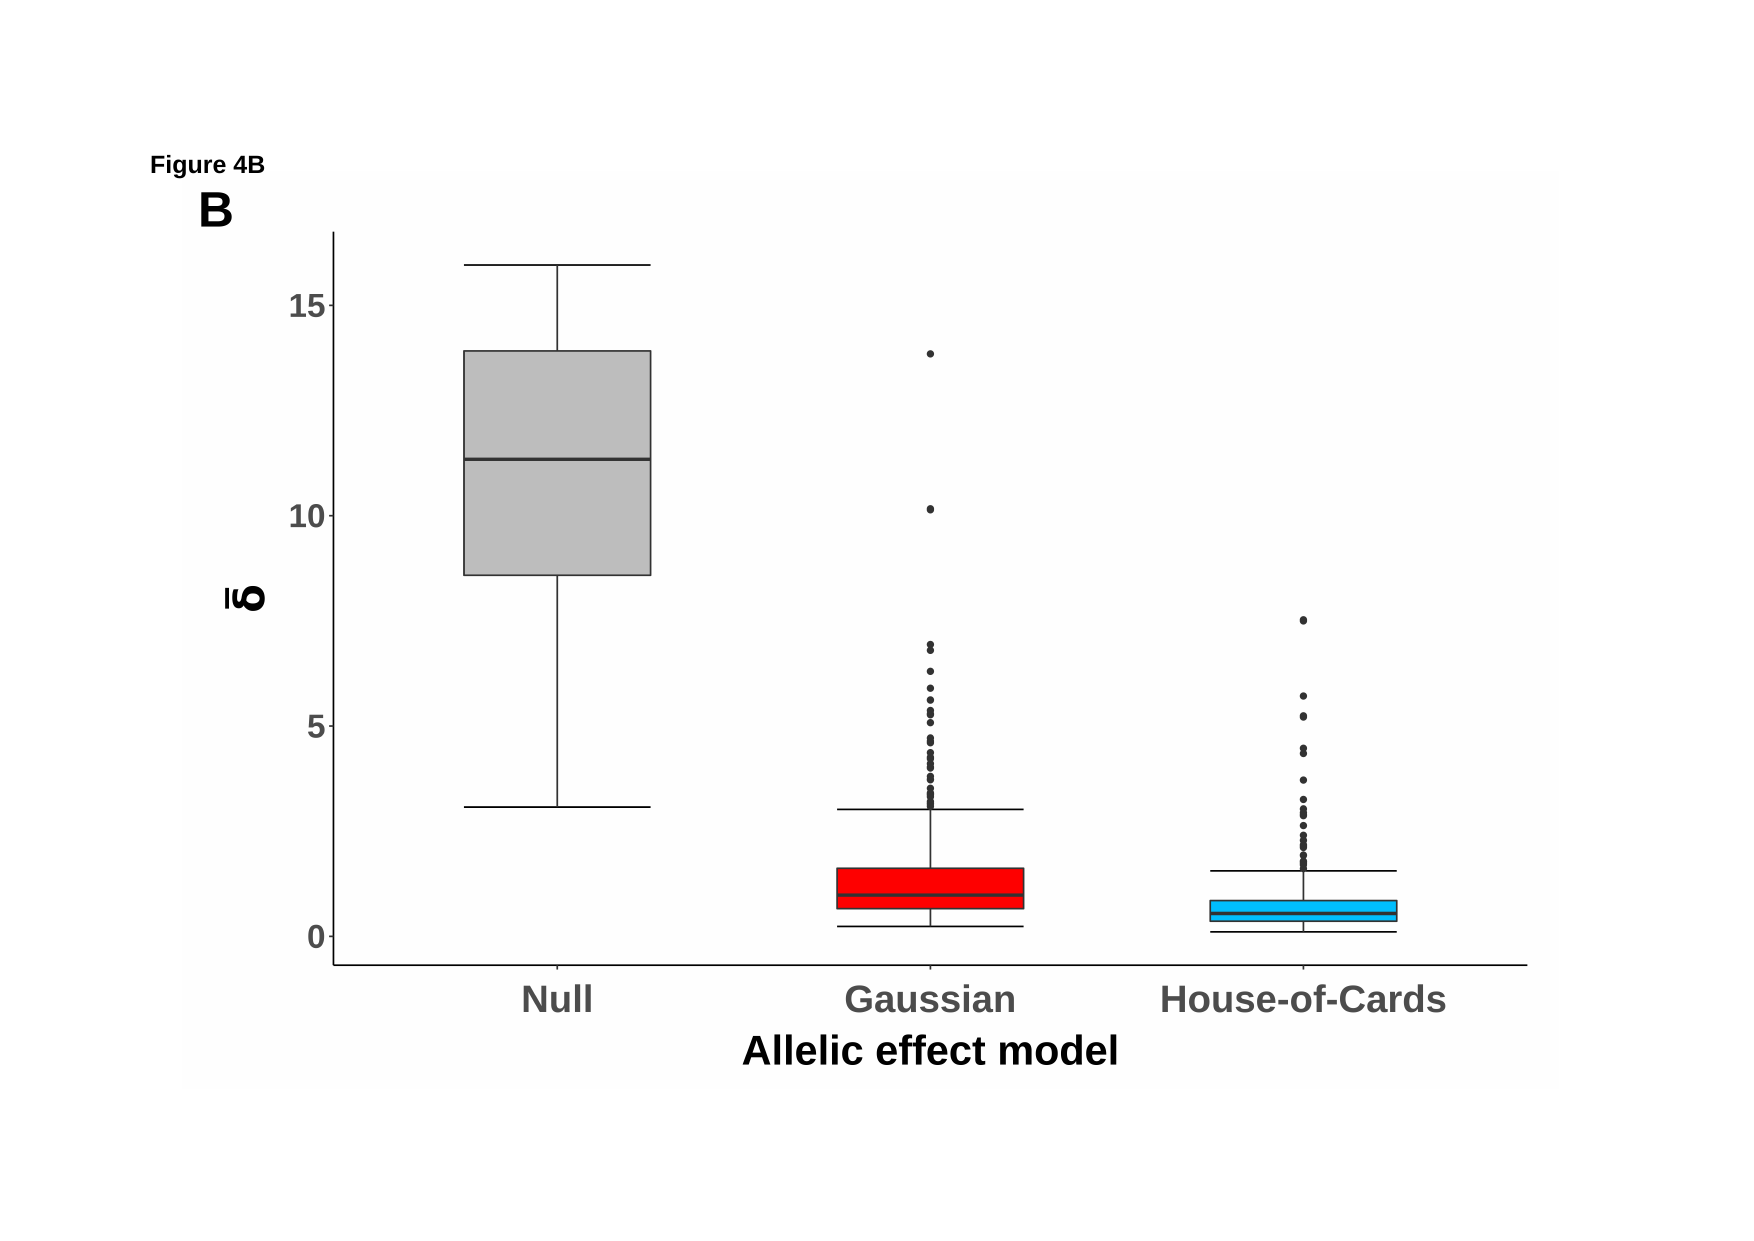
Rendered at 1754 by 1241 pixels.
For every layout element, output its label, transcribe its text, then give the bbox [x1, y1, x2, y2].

picture [182, 179, 1559, 1089]
subtitle Figure 4B [150, 150, 1604, 179]
